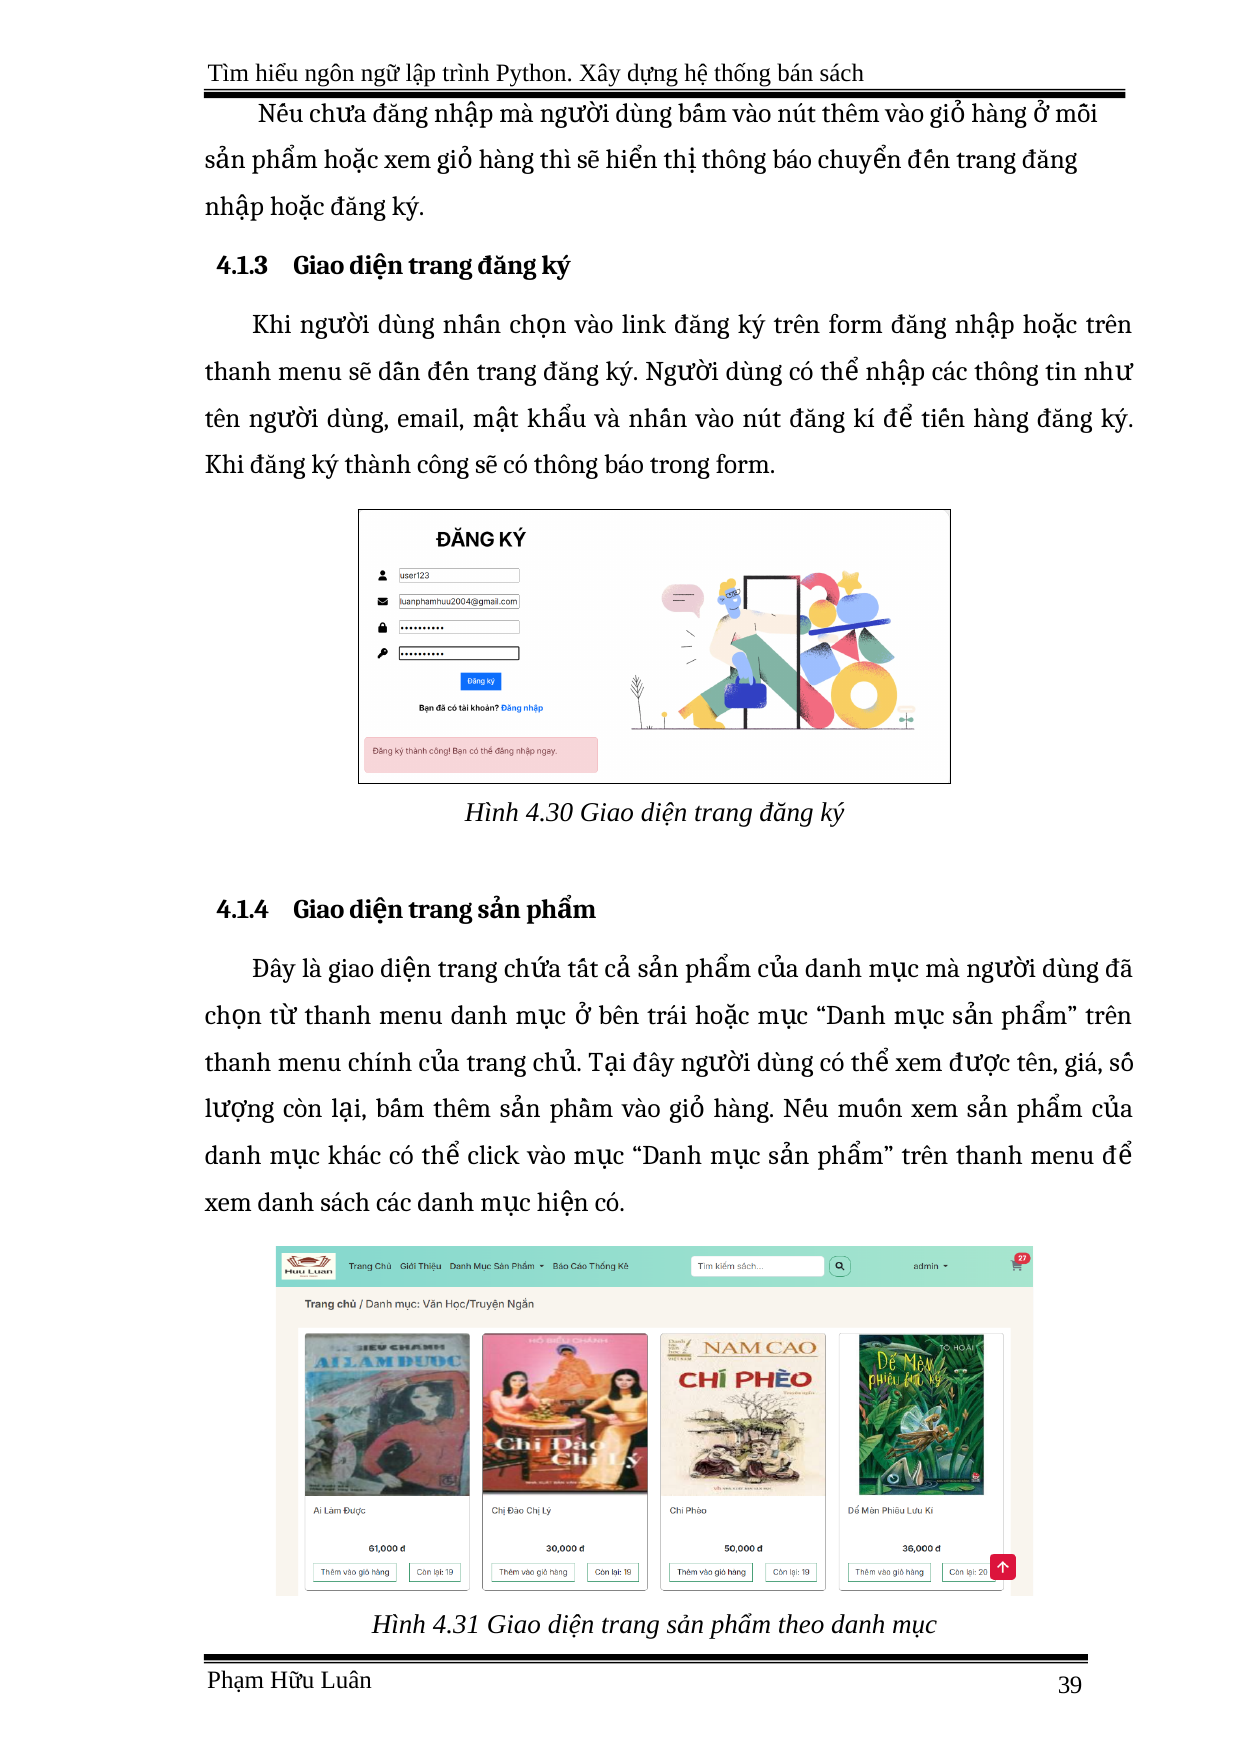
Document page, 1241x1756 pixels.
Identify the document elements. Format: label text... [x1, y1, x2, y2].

picture [359, 510, 950, 783]
text Khi người dùng nhấn chọn vào link đăng ký trên form đăng nhập hoặc trên thanh menu sẽ dẫn đến trang đăng ký. Người dùng có thể nhập các thông tin như tên người dùng, email, mật khẩu và nhấn vào nút đăng kí để tiến hàng đăng ký. Khi đăng ký thành công sẽ có thông báo trong form. [204, 309, 1134, 481]
text Đây là giao diện trang chứa tất cả sản phẩm của danh mục mà người dùng đã chọn từ thanh menu danh mục ở bên trái hoặc mục “Danh mục sản phẩm” trên thanh menu chính của trang chủ. Tại đây người dùng có thể xem được tên, giá, số lượng còn lại, bấm thêm sản phầm vào giỏ hàng. Nếu muốn xem sản phẩm của danh mục khác có thể click vào mục “Danh mục sản phẩm” trên thanh menu để xem danh sách các danh mục hiện có. [204, 953, 1134, 1218]
text Nếu chưa đăng nhập mà người dùng bấm vào nút thêm vào giỏ hàng ở mỗi sản phẩm hoặc xem giỏ hàng thì sẽ hiển thị thông báo chuyển đến trang đăng nhập hoặc đăng ký. [204, 98, 1134, 222]
subtitle Giao diện trang đăng ký [204, 250, 1134, 282]
picture [275, 1246, 1034, 1596]
subtitle Giao diện trang sản phẩm [204, 894, 1134, 926]
